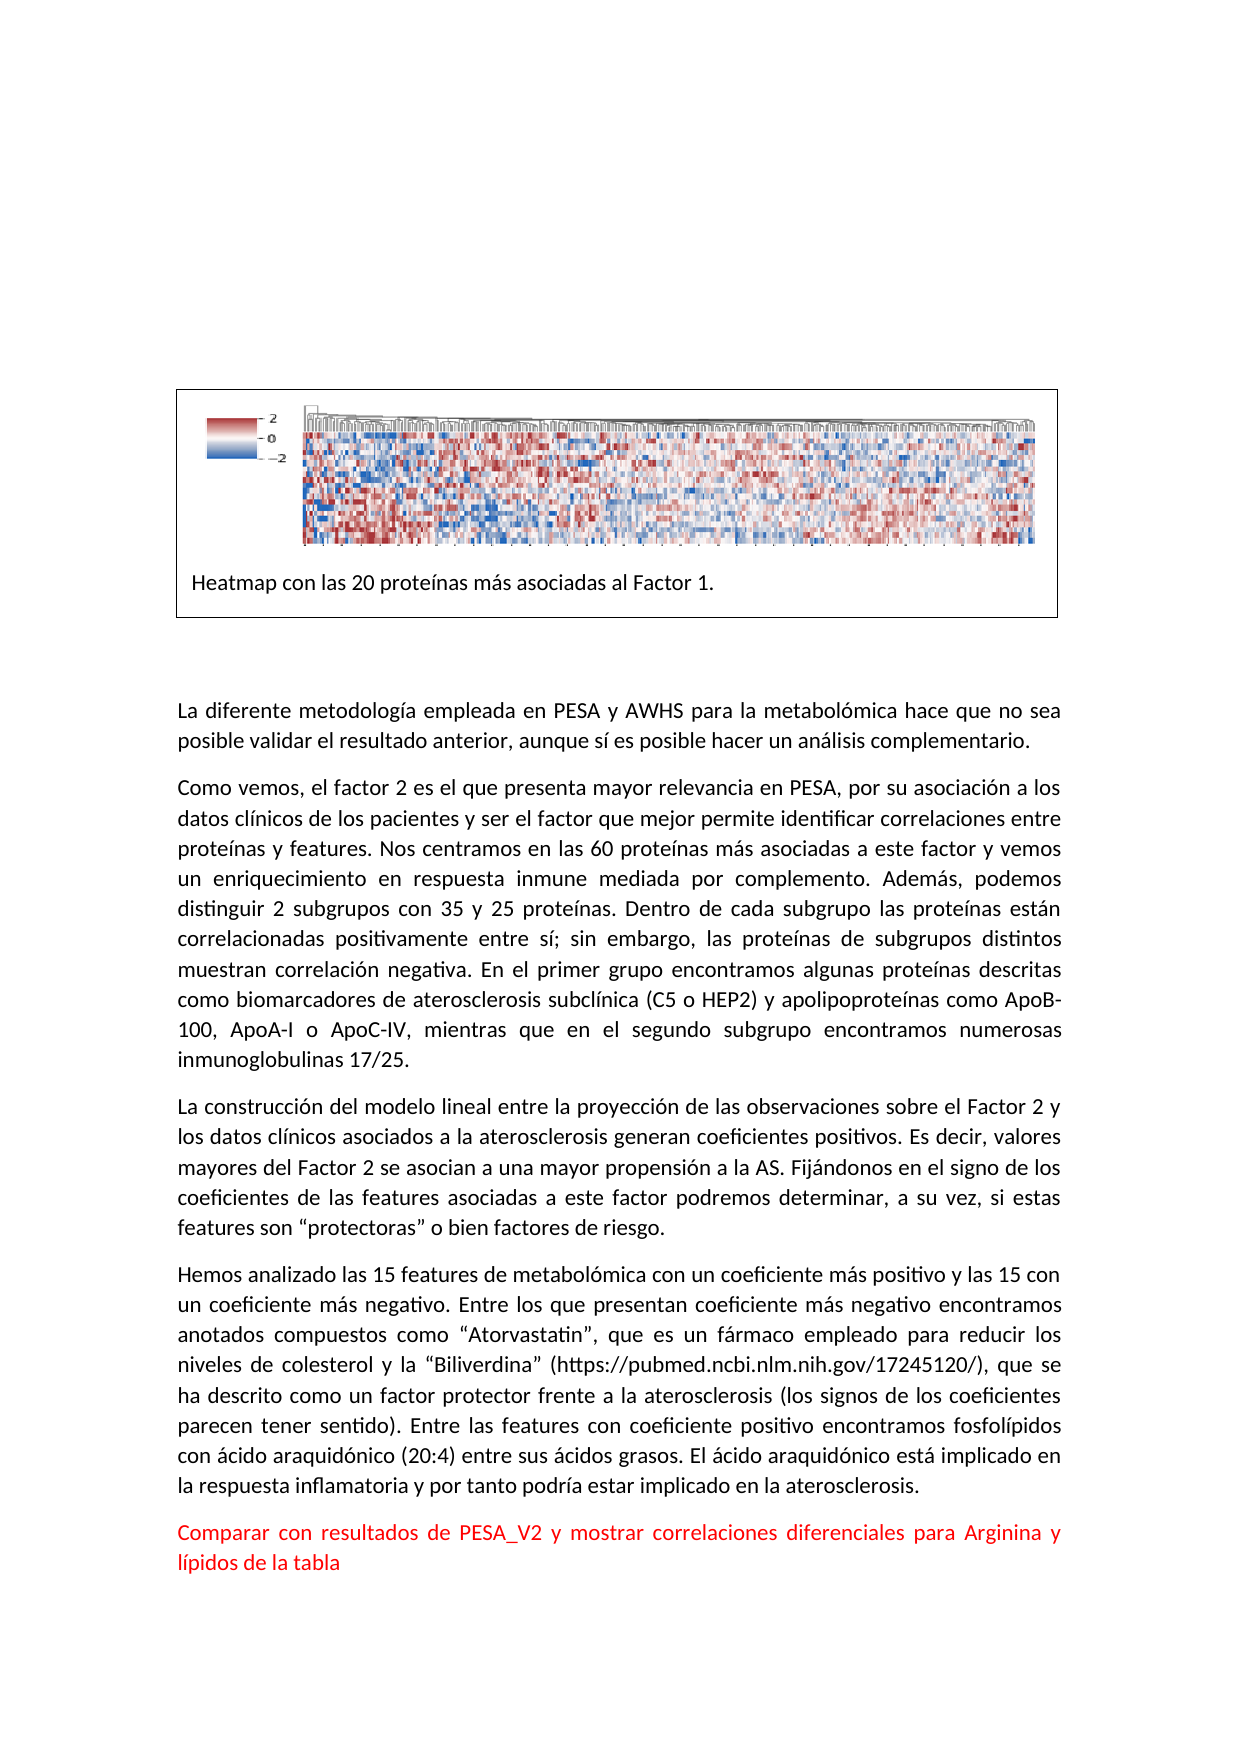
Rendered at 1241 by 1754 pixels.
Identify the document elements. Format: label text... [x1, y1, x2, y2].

text Comparar con resultados de PESA_V2 y mostrar correlaciones diferenciales para Arginina y lípidos de la tabla [177, 1518, 1063, 1576]
picture [191, 397, 1042, 550]
text Hemos analizado las 15 features de metabolómica con un coeficiente más positivo y las 15 con un coeficiente más negativo. Entre los que presentan coeficiente más negativo encontramos anotados compuestos como “Atorvastatin”, que es un fármaco empleado para reducir los niveles de colesterol y la “Biliverdina” (https://pubmed.ncbi.nlm.nih.gov/17245120/), que se ha descrito como un factor protector frente a la aterosclerosis (los signos de los coeficientes parecen tener sentido). Entre las features con coeficiente positivo encontramos fosfolípidos con ácido araquidónico (20:4) entre sus ácidos grasos. El ácido araquidónico está implicado en la respuesta inflamatoria y por tanto podría estar implicado en la aterosclerosis. [177, 1260, 1063, 1499]
text Como vemos, el factor 2 es el que presenta mayor relevancia en PESA, por su asociación a los datos clínicos de los pacientes y ser el factor que mejor permite identificar correlaciones entre proteínas y features. Nos centramos en las 60 proteínas más asociadas a este factor y vemos un enriquecimiento en respuesta inmune mediada por complemento. Además, podemos distinguir 2 subgrupos con 35 y 25 proteínas. Dentro de cada subgrupo las proteínas están correlacionadas positivamente entre sí; sin embargo, las proteínas de subgrupos distintos muestran correlación negativa. En el primer grupo encontramos algunas proteínas descritas como biomarcadores de aterosclerosis subclínica (C5 o HEP2) y apolipoproteínas como ApoB-100, ApoA-I o ApoC-IV, mientras que en el segundo subgrupo encontramos numerosas inmunoglobulinas 17/25. [177, 773, 1063, 1073]
text La construcción del modelo lineal entre la proyección de las observaciones sobre el Factor 2 y los datos clínicos asociados a la aterosclerosis generan coeficientes positivos. Es decir, valores mayores del Factor 2 se asocian a una mayor propensión a la AS. Fijándonos en el signo de los coeficientes de las features asociadas a este factor podremos determinar, a su vez, si estas features son “protectoras” o bien factores de riesgo. [177, 1092, 1063, 1241]
text La diferente metodología empleada en PESA y AWHS para la metabolómica hace que no sea posible validar el resultado anterior, aunque sí es posible hacer un análisis complementario. [177, 696, 1063, 754]
